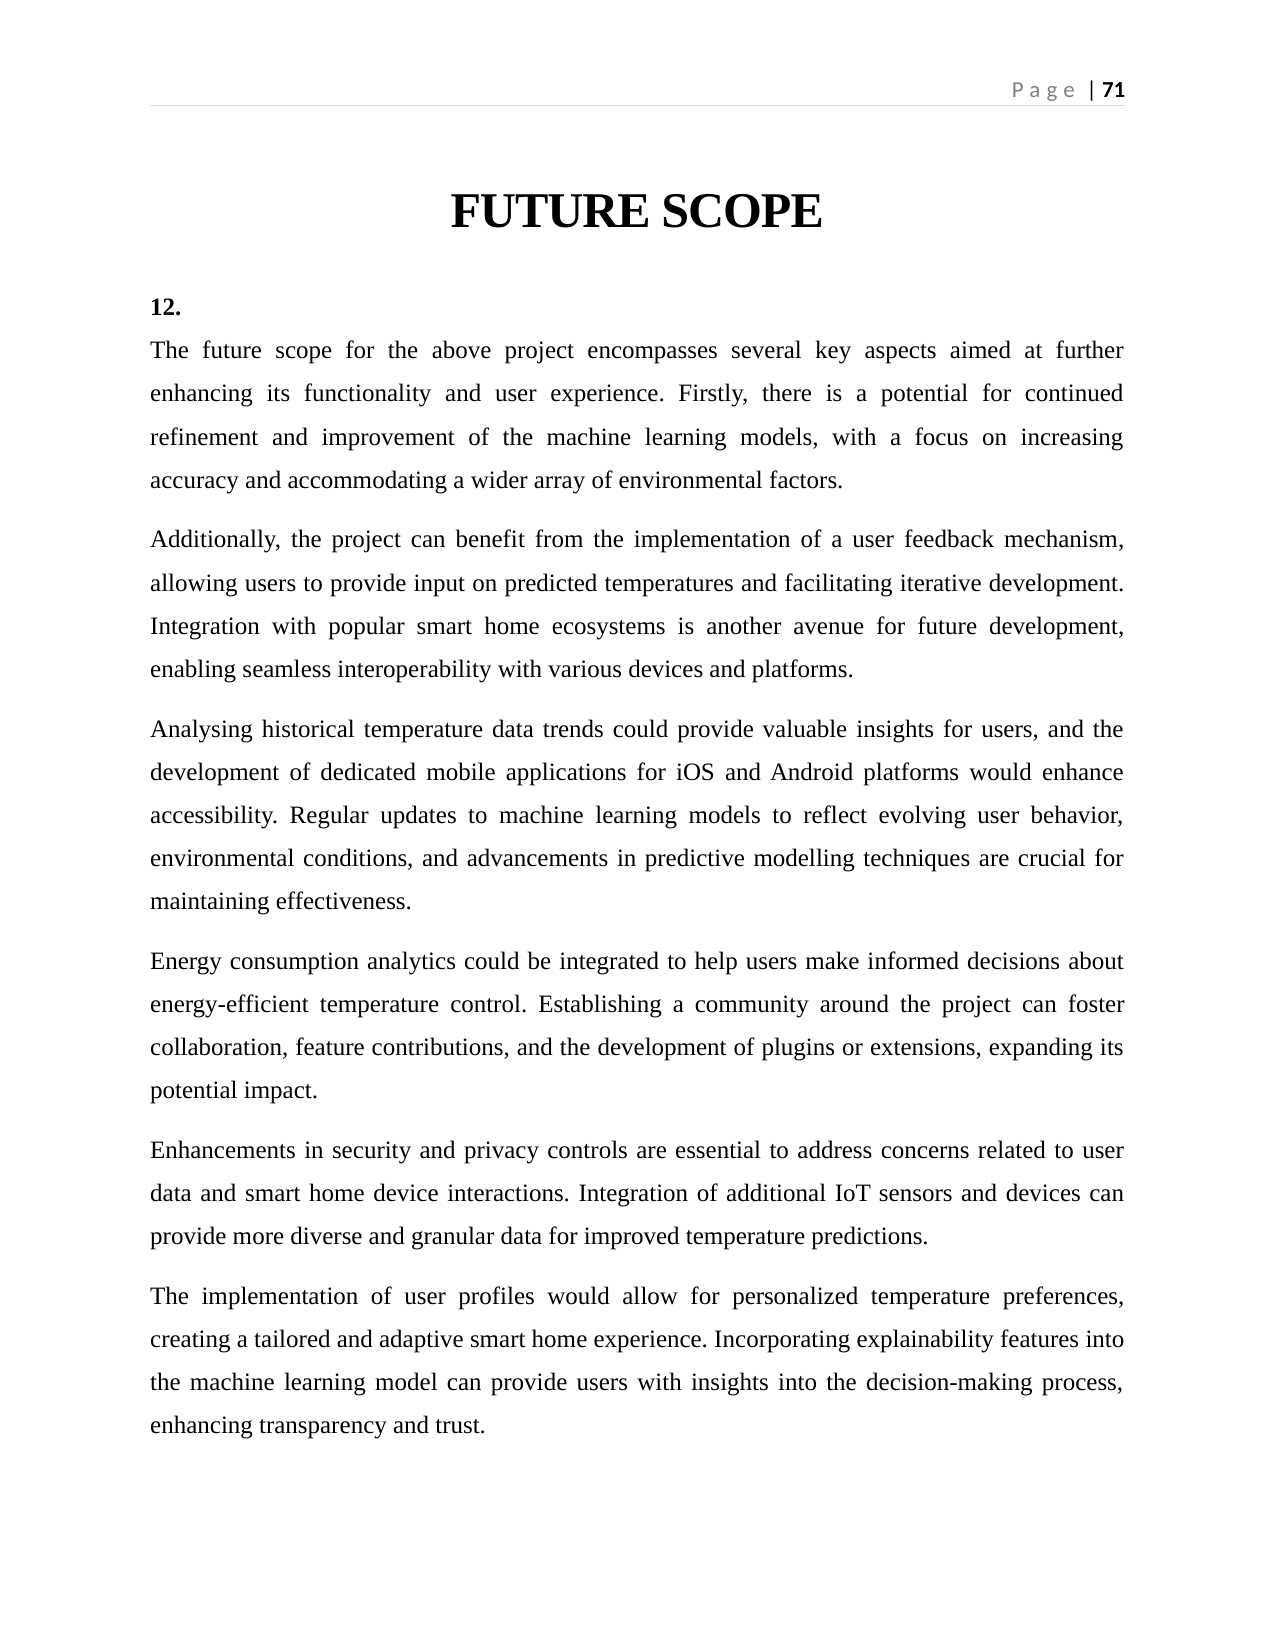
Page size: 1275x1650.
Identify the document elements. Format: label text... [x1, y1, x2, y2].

text Enhancements in security and privacy controls are essential to address concerns related to user data and smart home device interactions. Integration of additional IoT sensors and devices can provide more diverse and granular data for improved temperature predictions. [150, 1135, 1125, 1250]
title FUTURE SCOPE [150, 181, 1125, 238]
text Analysing historical temperature data trends could provide valuable insights for users, and the development of dedicated mobile applications for iOS and Android platforms would enhance accessibility. Regular updates to machine learning models to reflect evolving user behavior, environmental conditions, and advancements in predictive modelling techniques are crucial for maintaining effectiveness. [150, 714, 1125, 915]
text The implementation of user profiles would allow for personalized temperature preferences, creating a tailored and adaptive smart home experience. Incorporating explainability features into the machine learning model can provide users with insights into the decision-making process, enhancing transparency and trust. [150, 1281, 1125, 1439]
text The future scope for the above project encompasses several key aspects aimed at further enhancing its functionality and user experience. Firstly, there is a potential for continued refinement and improvement of the machine learning models, with a focus on increasing accuracy and accommodating a wider array of environmental factors. [150, 335, 1125, 493]
text Additionally, the project can benefit from the implementation of a user feedback mechanism, allowing users to provide input on predicted temperatures and facilitating iterative development. Integration with popular smart home ecosystems is another avenue for future development, enabling seamless interoperability with various devices and platforms. [150, 524, 1125, 683]
text Energy consumption analytics could be integrated to help users make informed decisions about energy-efficient temperature control. Establishing a community around the project can foster collaboration, feature contributions, and the development of plugins or extensions, expanding its potential impact. [150, 946, 1125, 1104]
